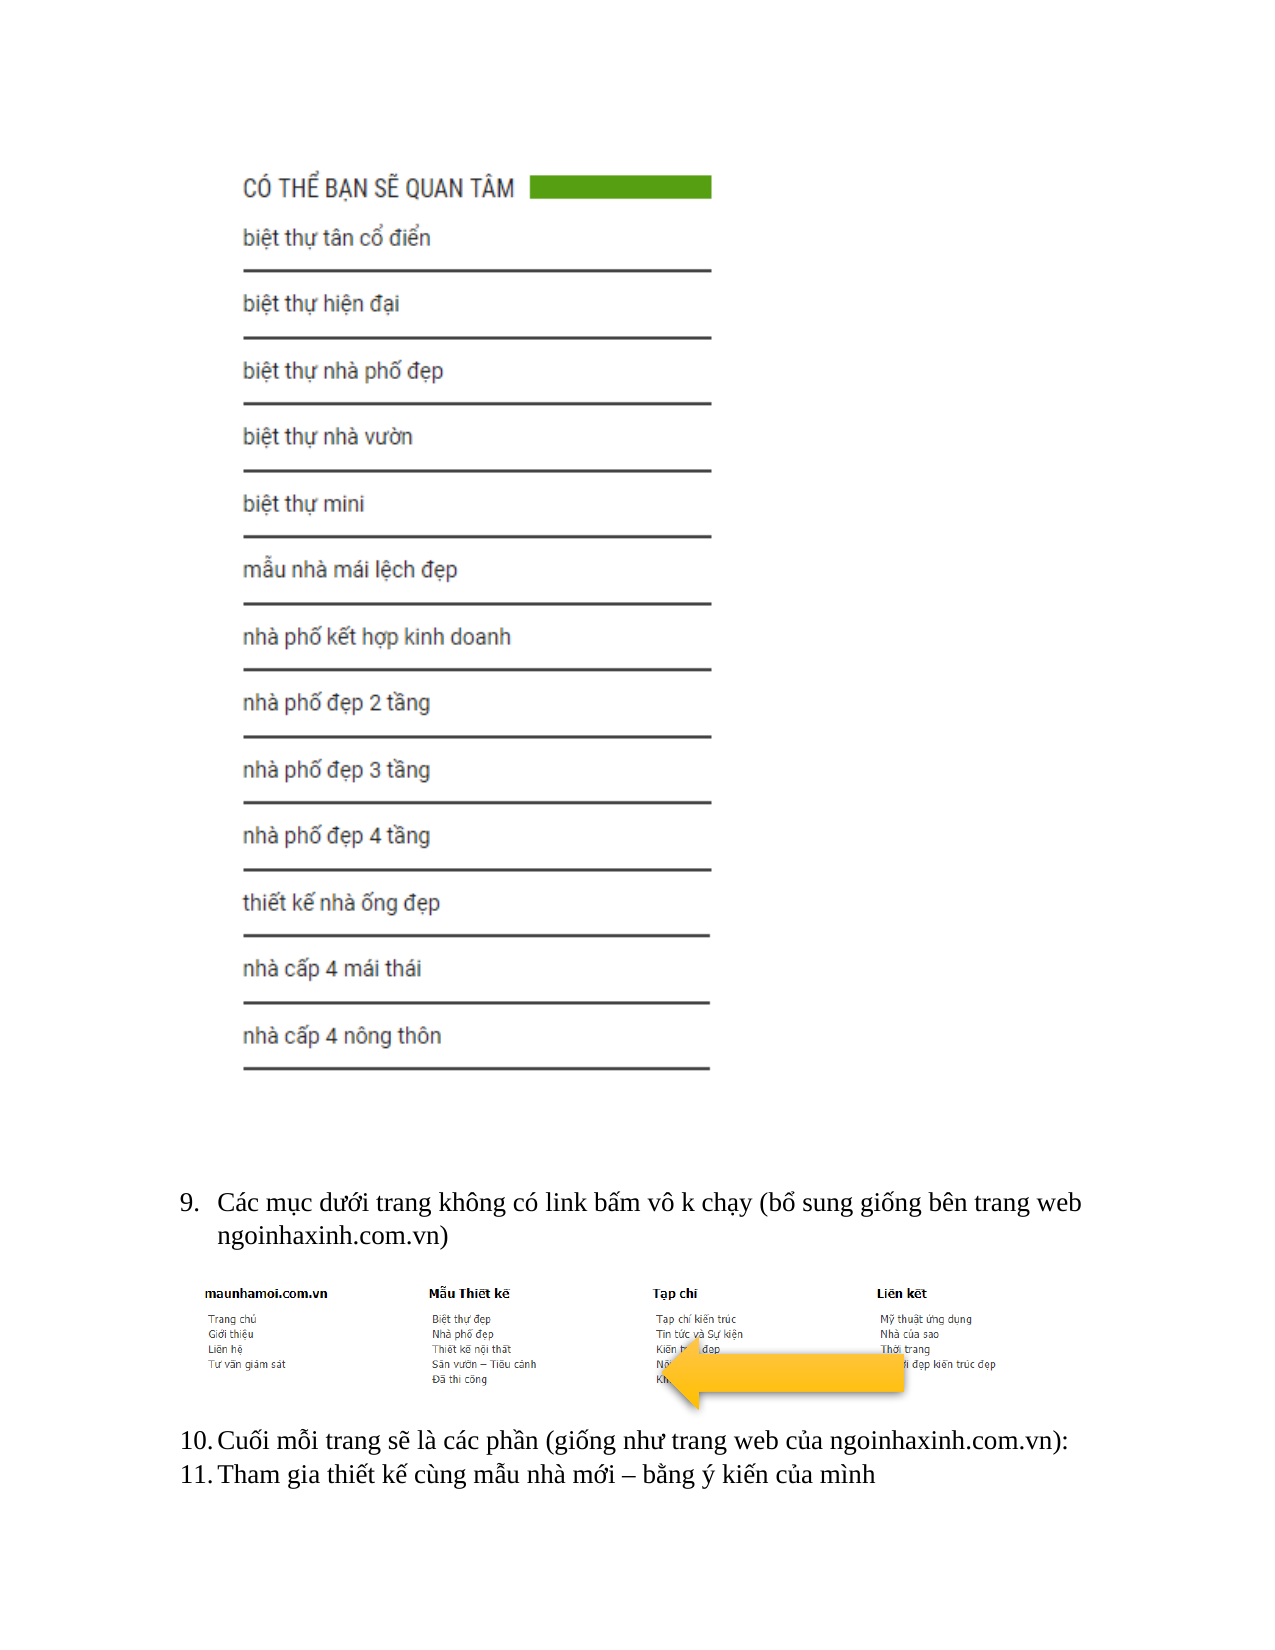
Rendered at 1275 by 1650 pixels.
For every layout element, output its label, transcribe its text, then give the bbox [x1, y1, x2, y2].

list Cuối mỗi trang sẽ là các phần (giống như trang web của ngoinhaxinh.com.vn): [179, 1424, 1125, 1455]
picture [225, 150, 764, 1083]
list Các mục dưới trang không có link bấm vô k chạy (bổ sung giống bên trang web ngoinhaxinh.com.vn) [179, 1186, 1125, 1250]
list Tham gia thiết kế cùng mẫu nhà mới – bằng ý kiến của mình [179, 1458, 1125, 1489]
picture [187, 1269, 1099, 1406]
